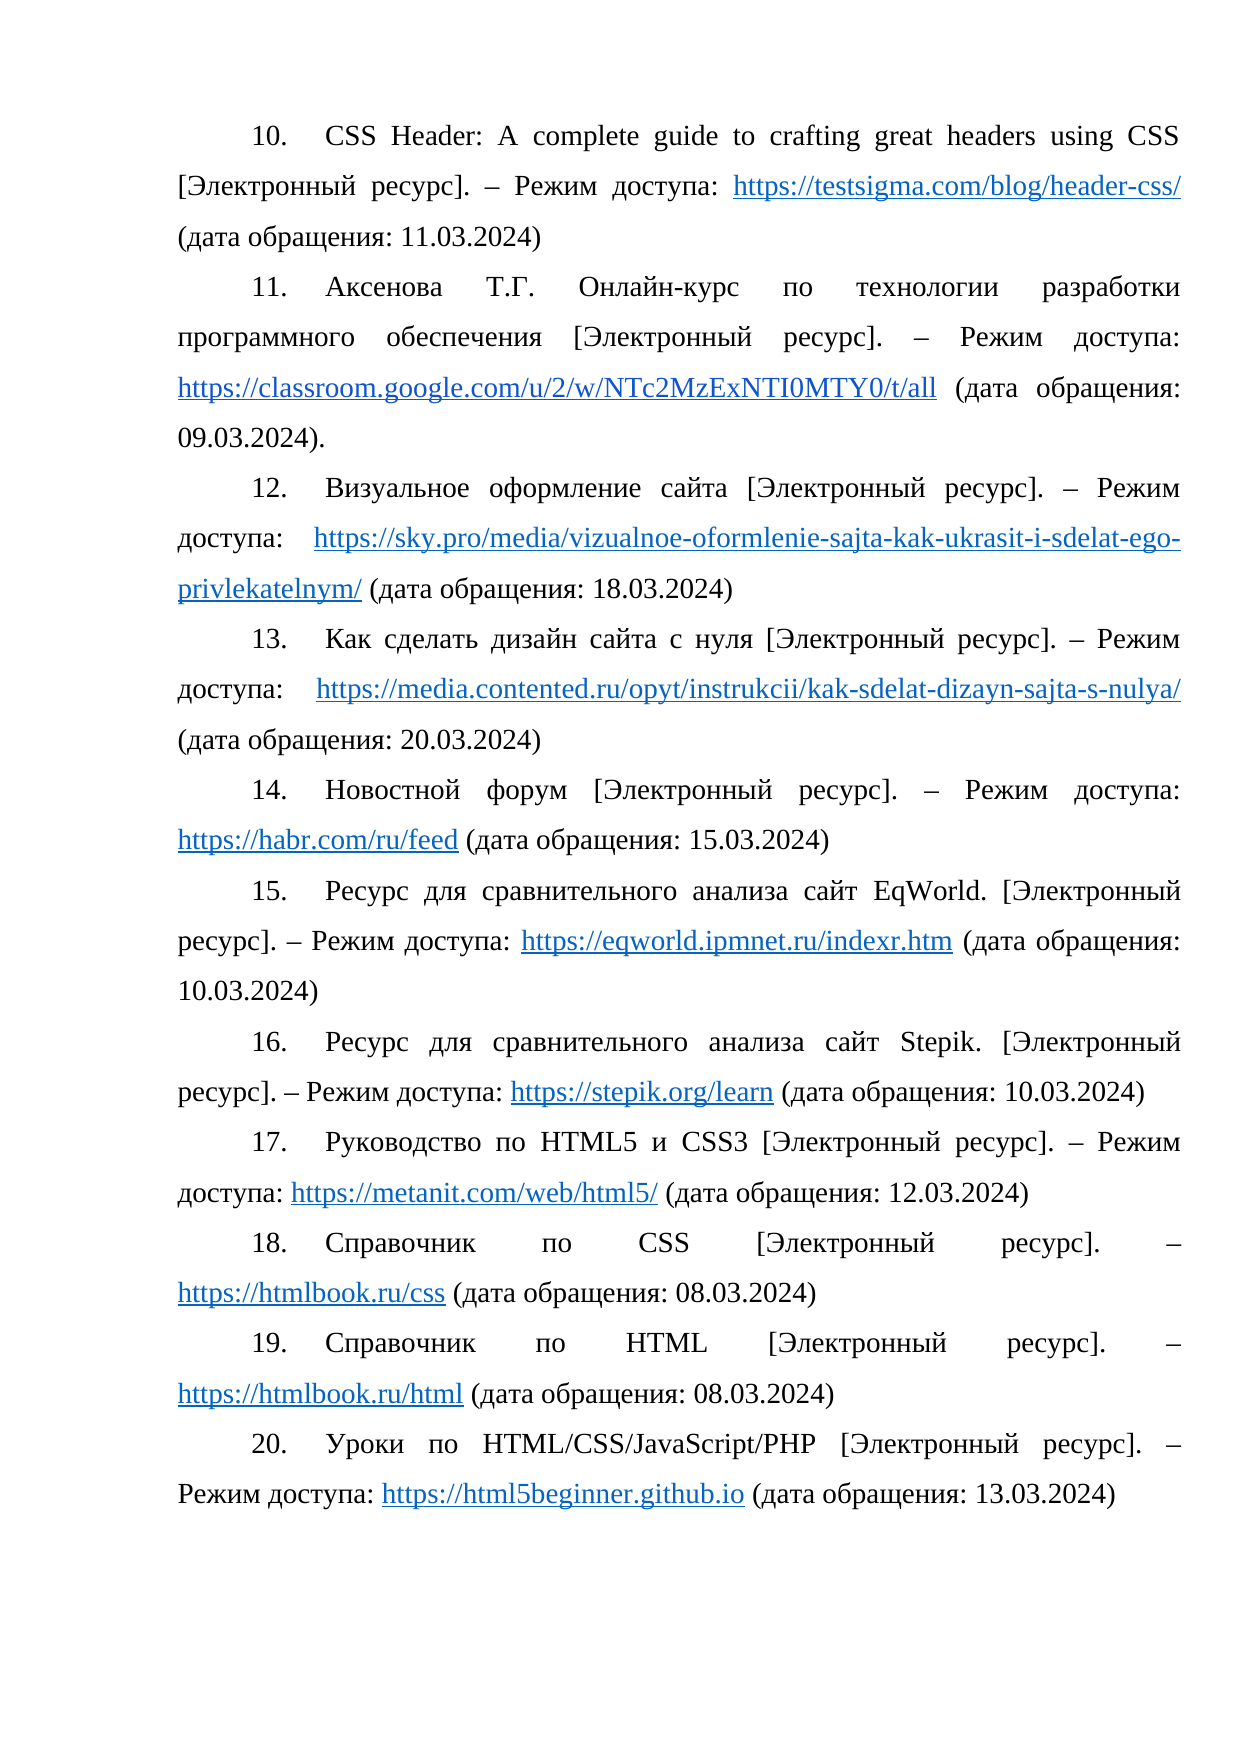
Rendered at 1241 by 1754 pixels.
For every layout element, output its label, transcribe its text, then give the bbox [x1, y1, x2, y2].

list CSS Header: A complete guide to crafting great headers using CSS [Электронный ресурс]. – Режим доступа: https://testsigma.com/blog/header-css/ (дата обращения: 11.03.2024) [177, 118, 1181, 252]
list Новостной форум [Электронный ресурс]. – Режим доступа: https://habr.com/ru/feed (дата обращения: 15.03.2024) [177, 772, 1181, 856]
list Визуальное оформление сайта [Электронный ресурс]. – Режим доступа: https://sky.pro/media/vizualnoe-oformlenie-sajta-kak-ukrasit-i-sdelat-ego-privlekatelnym/ (дата обращения: 18.03.2024) [177, 470, 1181, 604]
list Уроки по HTML/CSS/JavaScript/PHP [Электронный ресурс]. – Режим доступа: https://html5beginner.github.io (дата обращения: 13.03.2024) [177, 1426, 1181, 1510]
list Справочник по CSS [Электронный ресурс]. – https://htmlbook.ru/css (дата обращения: 08.03.2024) [177, 1225, 1181, 1309]
list Справочник по HTML [Электронный ресурс]. – https://htmlbook.ru/html (дата обращения: 08.03.2024) [177, 1326, 1181, 1409]
list Ресурс для сравнительного анализа сайт Stepik. [Электронный ресурс]. – Режим доступа: https://stepik.org/learn (дата обращения: 10.03.2024) [177, 1024, 1181, 1108]
list Руководство по HTML5 и CSS3 [Электронный ресурс]. – Режим доступа: https://metanit.com/web/html5/ (дата обращения: 12.03.2024) [177, 1124, 1181, 1208]
list Как сделать дизайн сайта с нуля [Электронный ресурс]. – Режим доступа: https://media.contented.ru/opyt/instrukcii/kak-sdelat-dizayn-sajta-s-nulya/ (дата обращения: 20.03.2024) [177, 621, 1181, 755]
list Ресурс для сравнительного анализа сайт EqWorld. [Электронный ресурс]. – Режим доступа: https://eqworld.ipmnet.ru/indexr.htm (дата обращения: 10.03.2024) [177, 873, 1181, 1007]
list Аксенова Т.Г. Онлайн-курс по технологии разработки программного обеспечения [Электронный ресурс]. – Режим доступа: https://classroom.google.com/u/2/w/NTc2MzExNTI0MTY0/t/all (дата обращения: 09.03.2024). [177, 269, 1181, 453]
